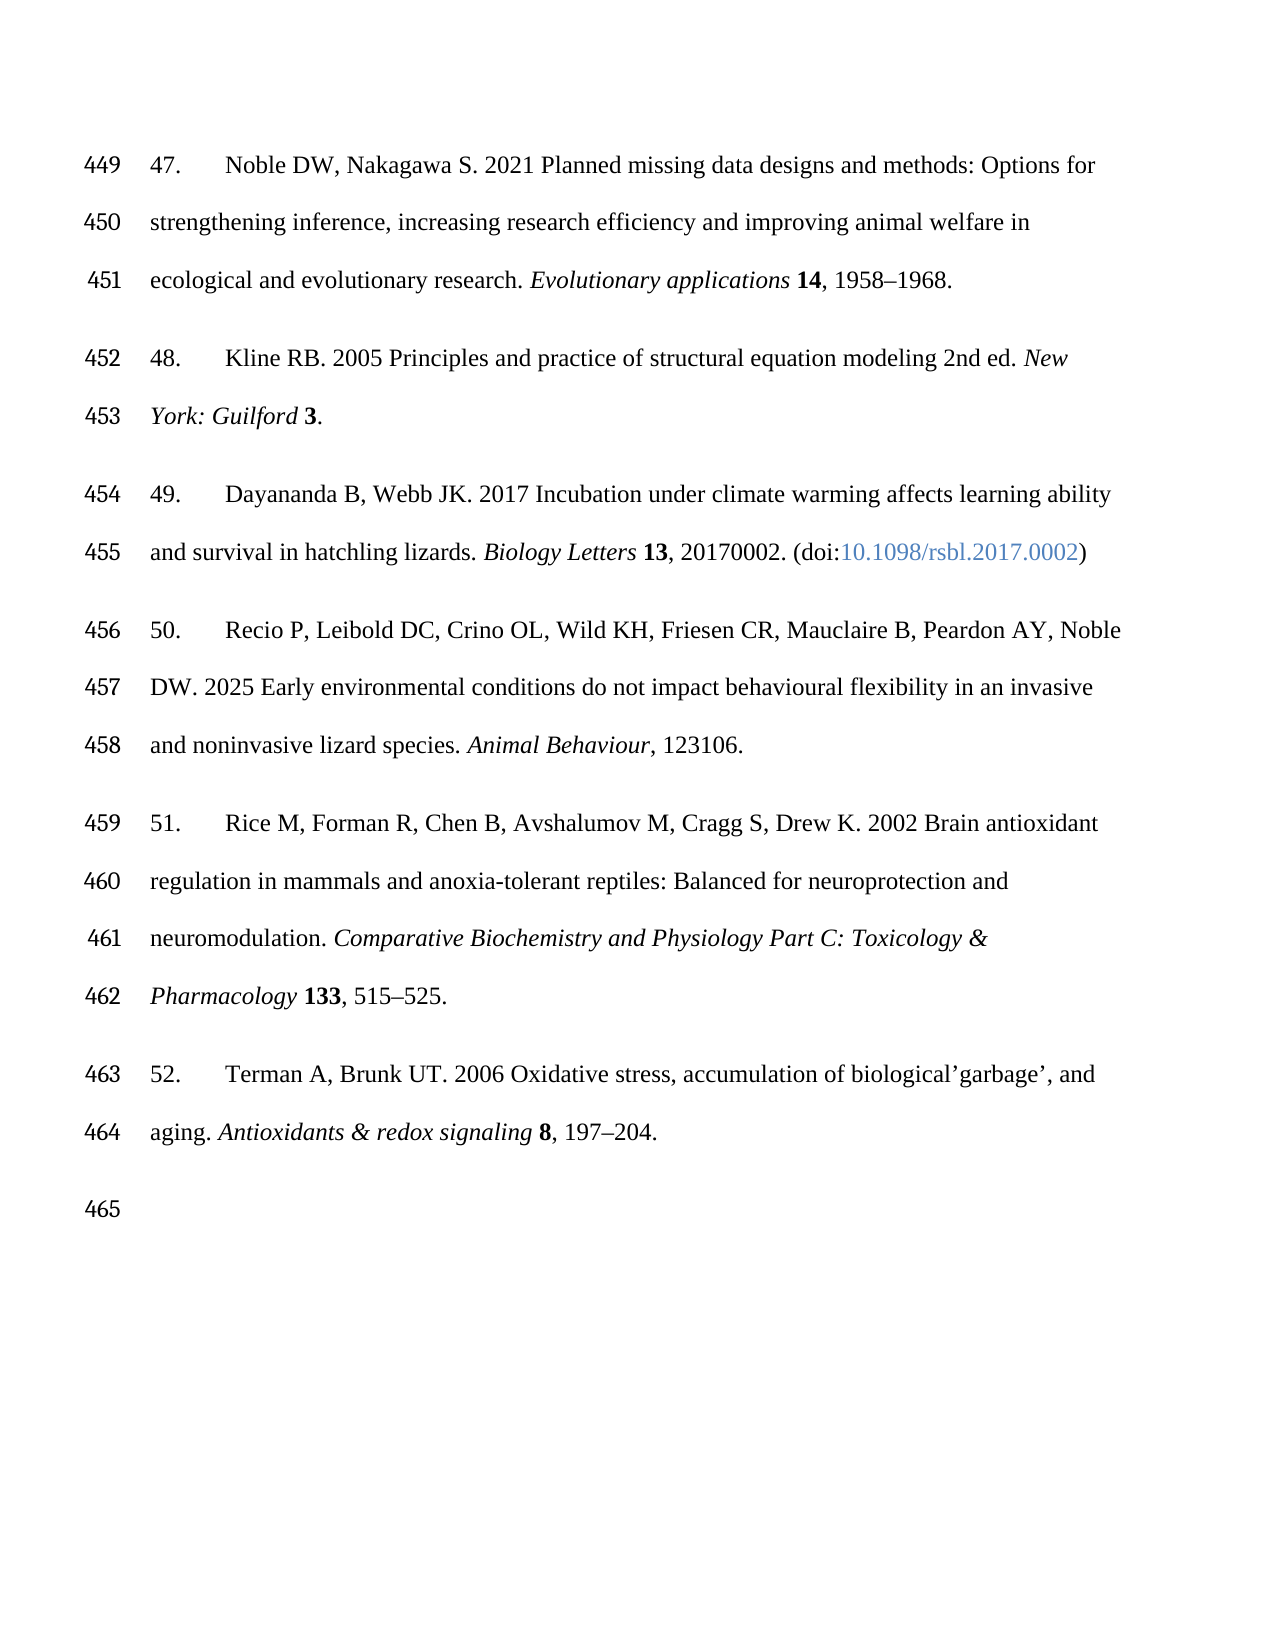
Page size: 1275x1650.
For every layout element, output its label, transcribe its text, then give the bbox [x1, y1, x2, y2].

text 52. Terman A, Brunk UT. 2006 Oxidative stress, accumulation of biological’garbage’, and aging. Antioxidants & redox signaling 8, 197–204. [150, 1059, 1125, 1145]
text 50. Recio P, Leibold DC, Crino OL, Wild KH, Friesen CR, Mauclaire B, Peardon AY, Noble DW. 2025 Early environmental conditions do not impact behavioural flexibility in an invasive and noninvasive lizard species. Animal Behaviour, 123106. [150, 615, 1125, 759]
text 51. Rice M, Forman R, Chen B, Avshalumov M, Cragg S, Drew K. 2002 Brain antioxidant regulation in mammals and anoxia-tolerant reptiles: Balanced for neuroprotection and neuromodulation. Comparative Biochemistry and Physiology Part C: Toxicology & Pharmacology 133, 515–525. [150, 808, 1125, 1009]
text 47. Noble DW, Nakagawa S. 2021 Planned missing data designs and methods: Options for strengthening inference, increasing research efficiency and improving animal welfare in ecological and evolutionary research. Evolutionary applications 14, 1958–1968. [150, 150, 1125, 294]
text 49. Dayananda B, Webb JK. 2017 Incubation under climate warming affects learning ability and survival in hatchling lizards. Biology Letters 13, 20170002. (doi:10.1098/rsbl.2017.0002) [150, 479, 1125, 565]
text 48. Kline RB. 2005 Principles and practice of structural equation modeling 2nd ed. New York: Guilford 3. [150, 343, 1125, 429]
